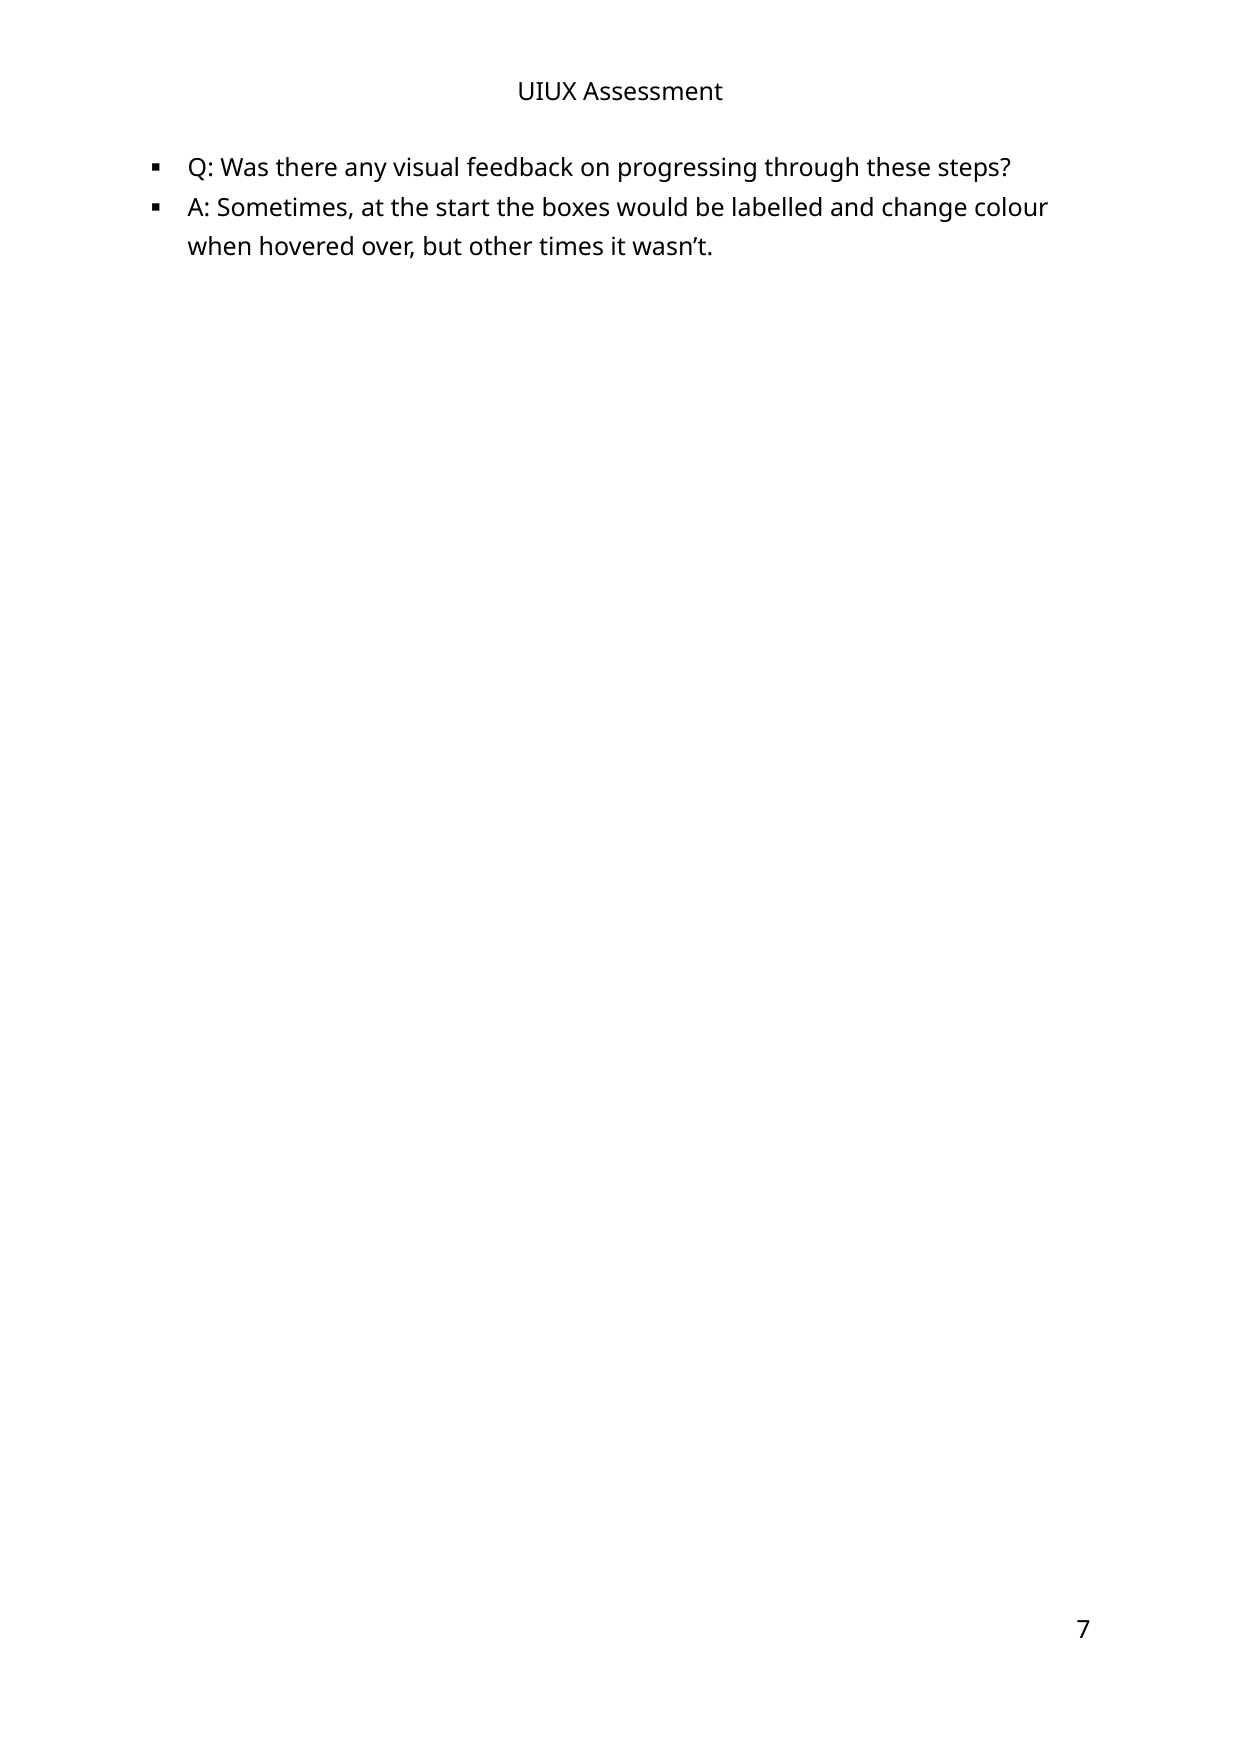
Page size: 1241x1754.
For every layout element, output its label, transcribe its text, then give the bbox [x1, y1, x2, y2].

list A: Sometimes, at the start the boxes would be labelled and change colour when hovered over, but other times it wasn’t. [150, 189, 1090, 262]
list Q: Was there any visual feedback on progressing through these steps? [150, 150, 1090, 184]
